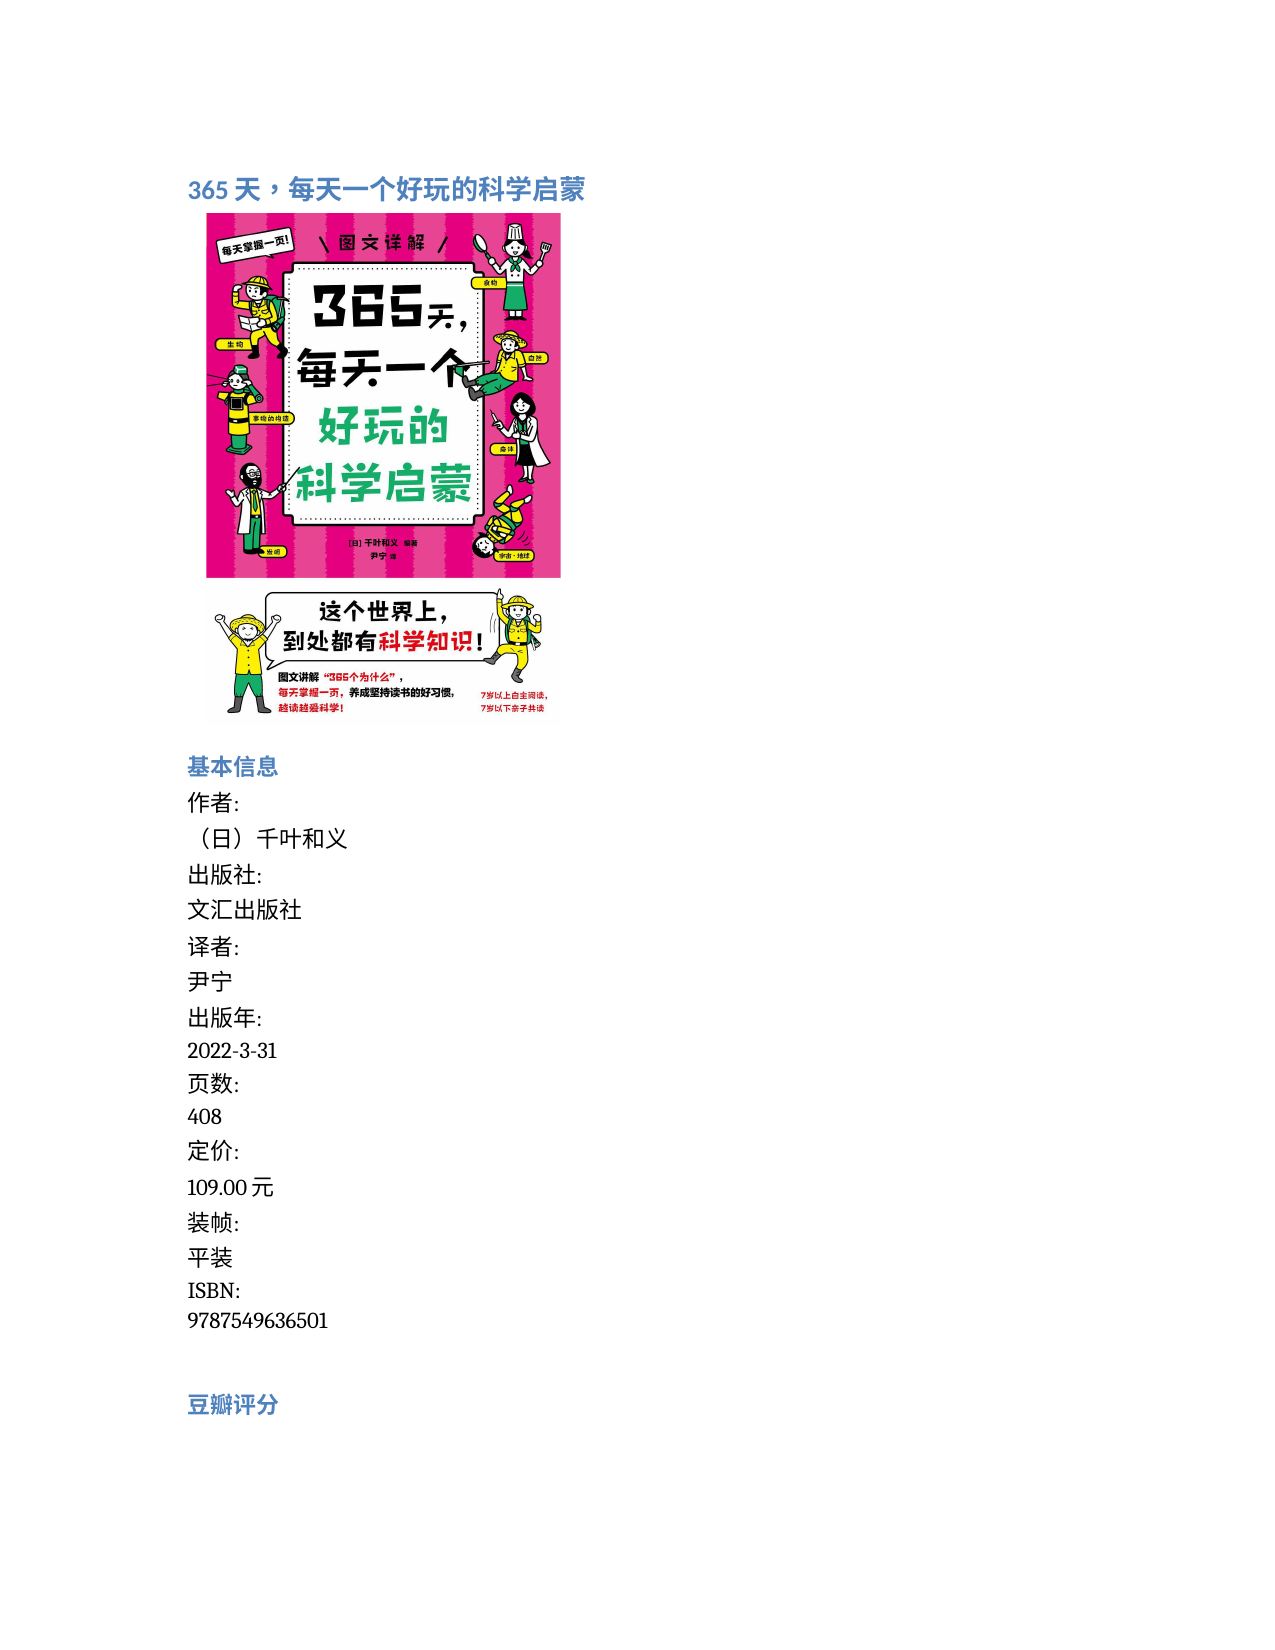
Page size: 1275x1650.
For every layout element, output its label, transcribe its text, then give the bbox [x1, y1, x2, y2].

text 作者: （日）千叶和义 出版社: 文汇出版社 译者: 尹宁 出版年: 2022-3-31 页数: 408 定价: 109.00元 装帧: 平装 ISBN: 9787549636501 [187, 787, 1087, 1364]
subtitle 365天，每天一个好玩的科学启蒙 [187, 171, 1087, 208]
subtitle 基本信息 [187, 751, 1087, 782]
subtitle 豆瓣评分 [187, 1389, 1087, 1420]
picture [206, 213, 561, 726]
